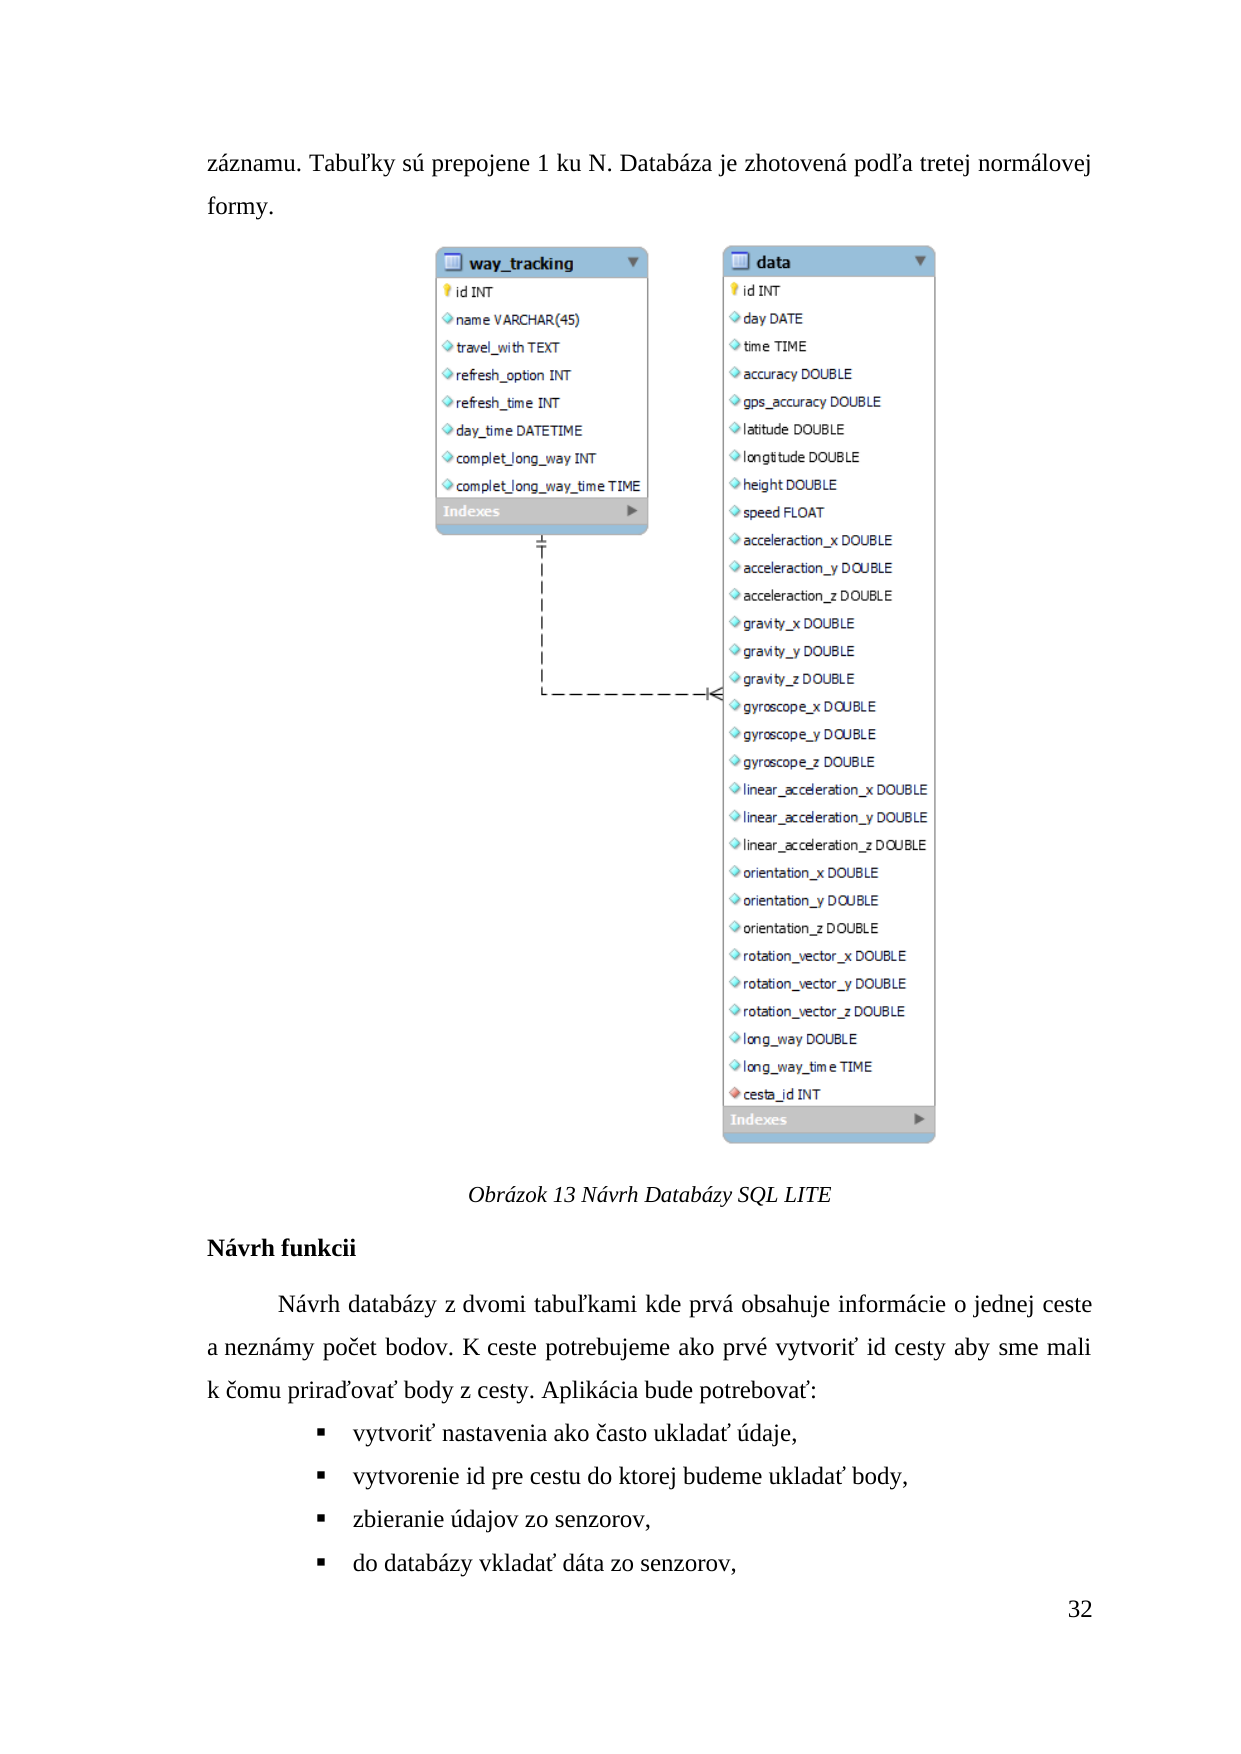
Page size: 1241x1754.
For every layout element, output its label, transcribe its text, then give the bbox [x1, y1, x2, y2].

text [207, 148, 1092, 219]
subtitle Návrh funkcii [207, 1233, 1092, 1262]
picture [423, 233, 947, 1155]
list vytvoriť nastavenia ako často ukladať údaje, [315, 1418, 1092, 1447]
text Návrh databázy z dvomi tabuľkami kde prvá obsahuje informácie o jednej ceste a neznámy počet bodov. K ceste potrebujeme ako prvé vytvoriť id cesty aby sme mali k čomu priraďovať body z cesty. Aplikácia bude potrebovať: [207, 1289, 1092, 1404]
list vytvorenie id pre cestu do ktorej budeme ukladať body, [315, 1461, 1092, 1490]
list do databázy vkladať dáta zo senzorov, [315, 1548, 1092, 1576]
list zbieranie údajov zo senzorov, [315, 1504, 1092, 1533]
